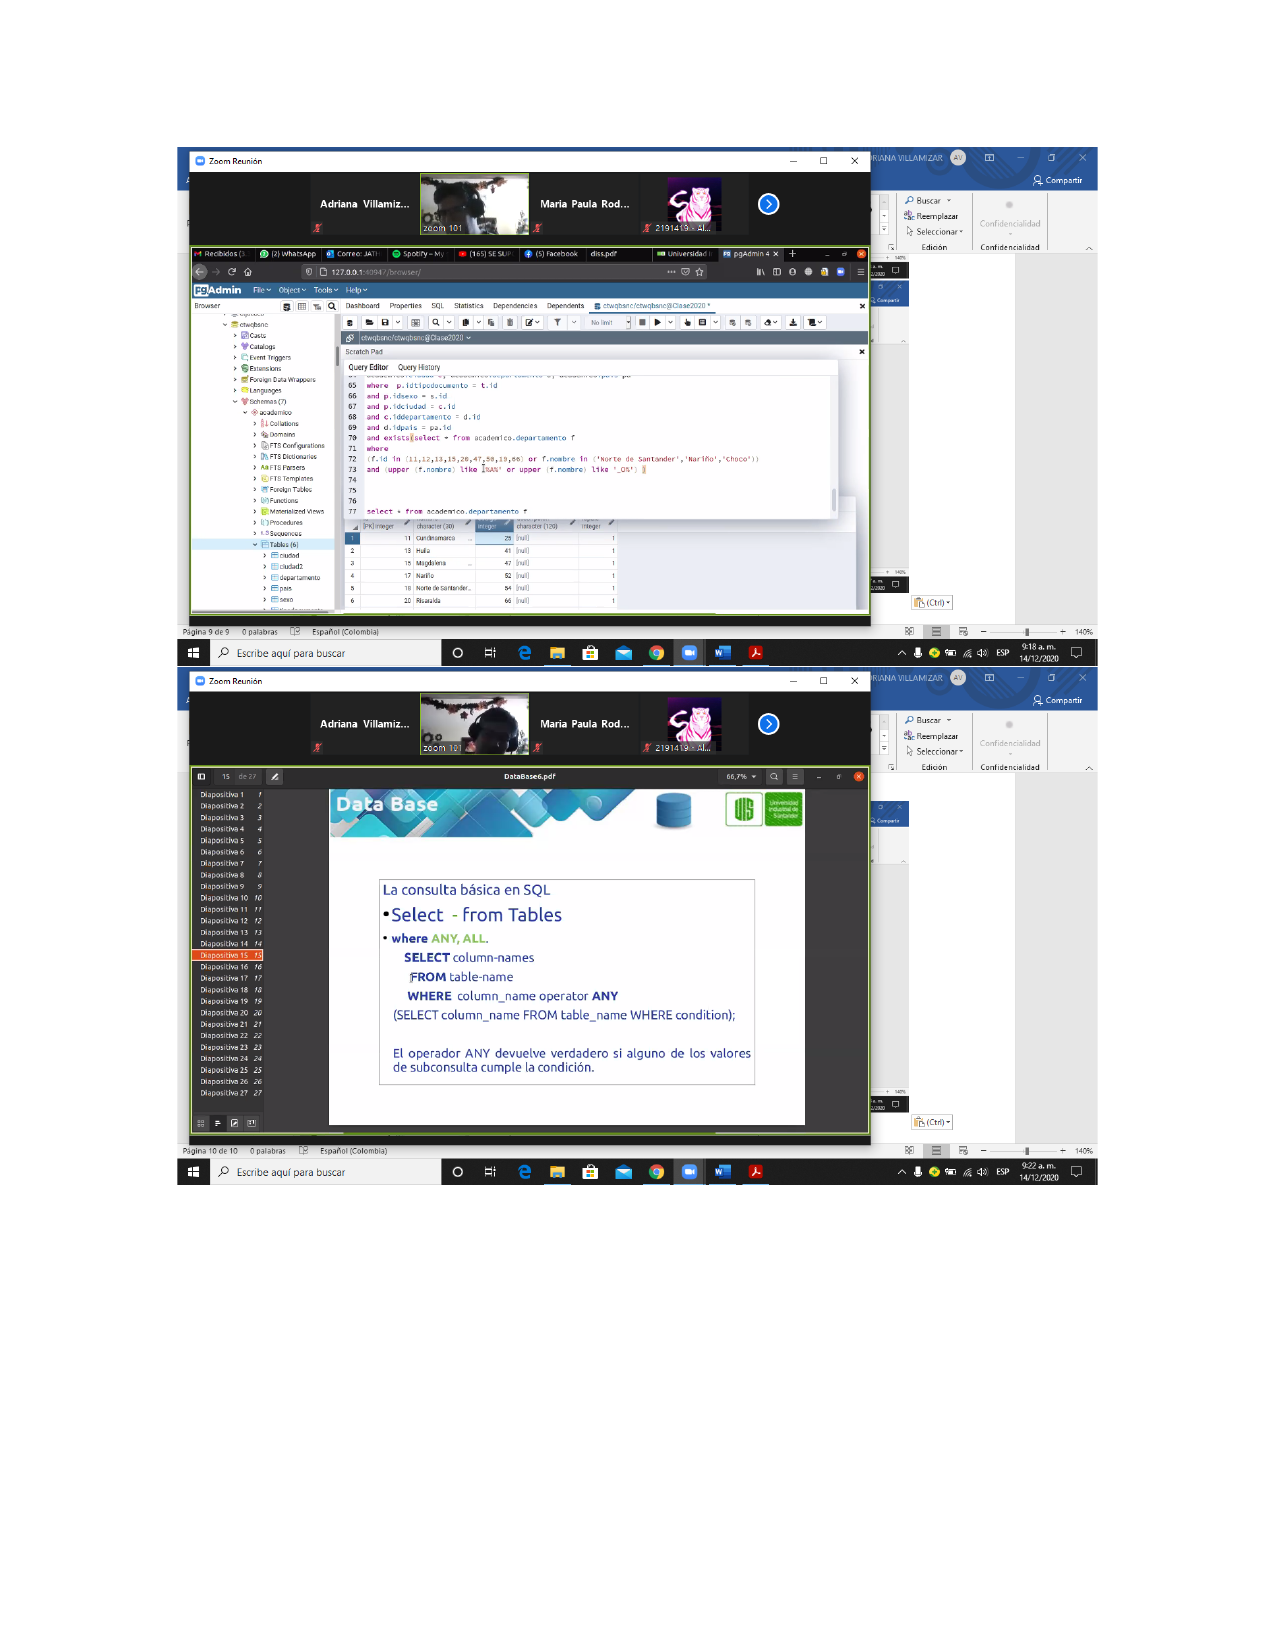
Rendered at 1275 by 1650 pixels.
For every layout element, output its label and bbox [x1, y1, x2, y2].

picture [177, 147, 1098, 666]
picture [177, 667, 1098, 1185]
